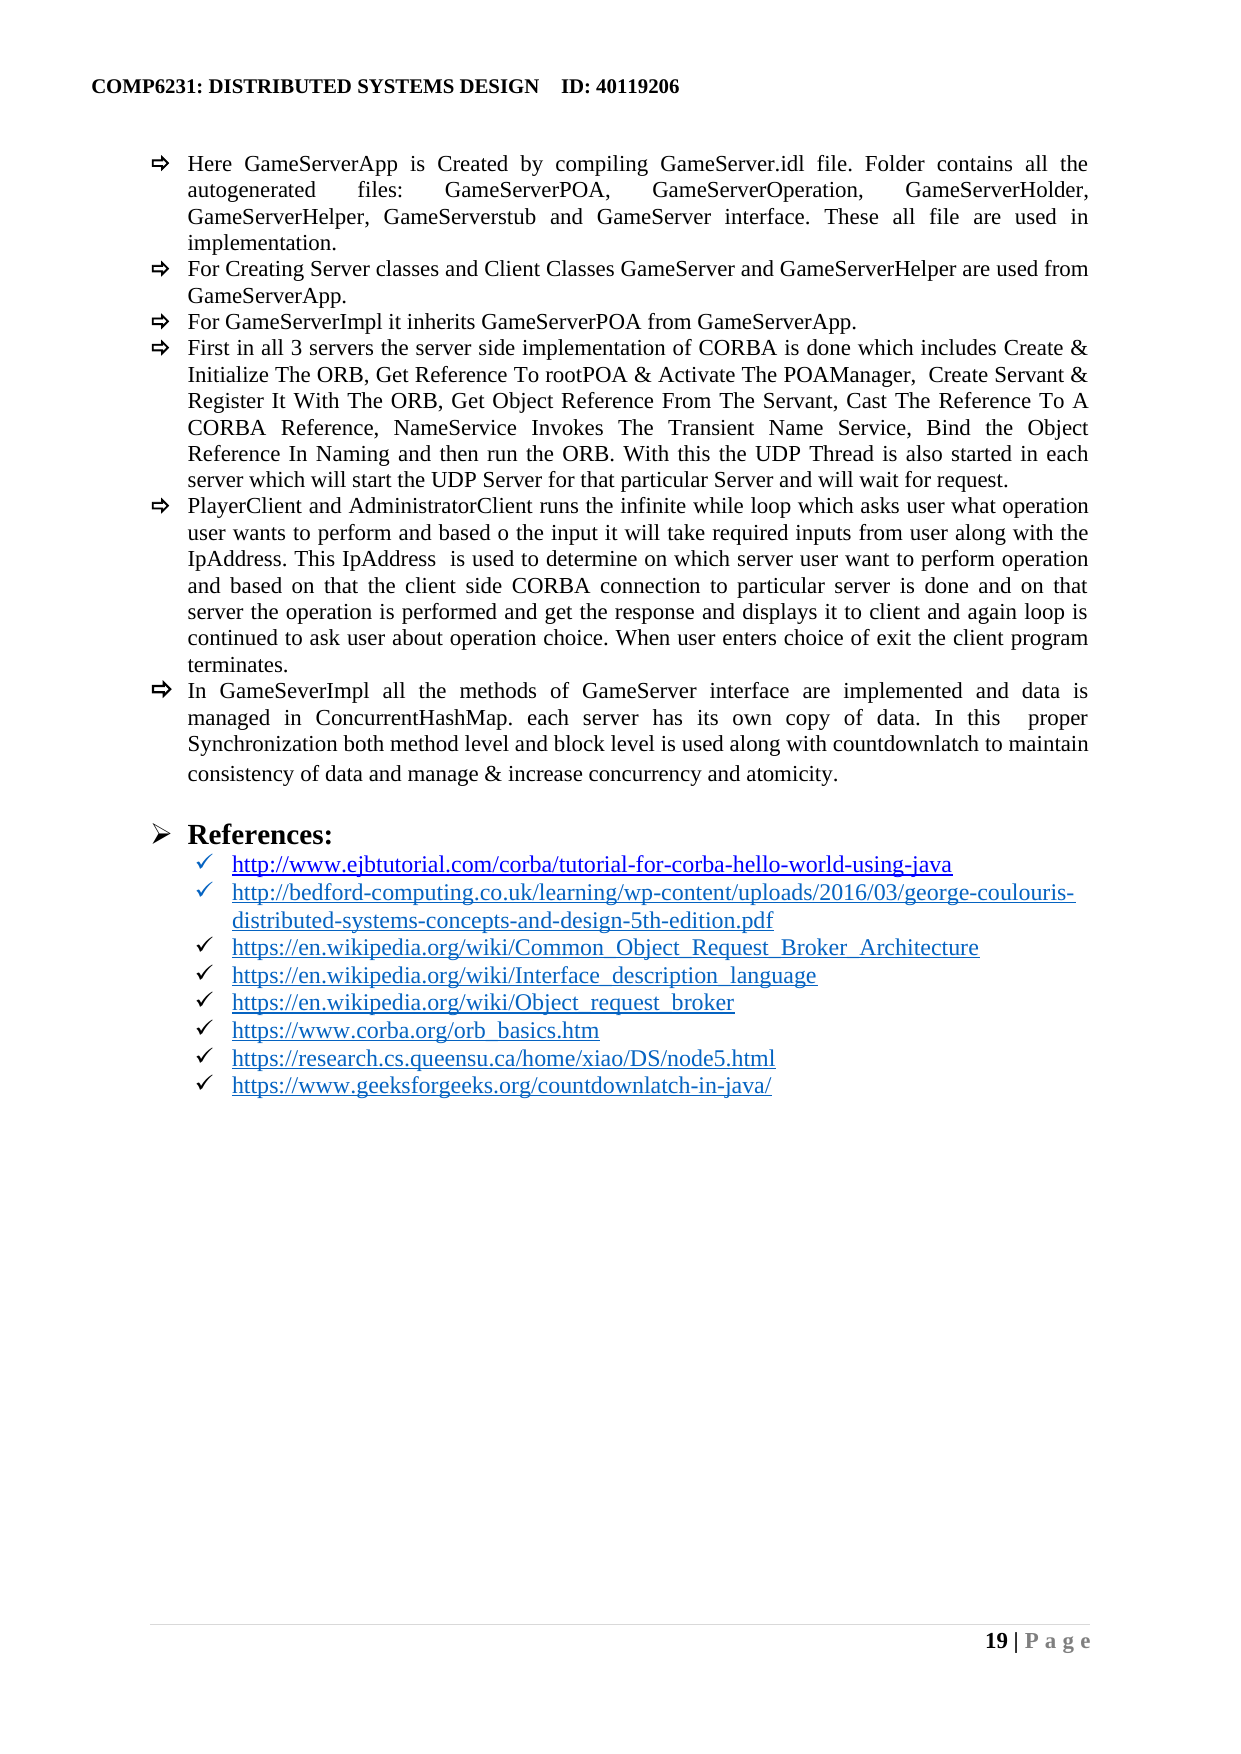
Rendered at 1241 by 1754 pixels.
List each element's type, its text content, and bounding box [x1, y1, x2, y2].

list For GameServerImpl it inherits GameServerPOA from GameServerApp. [150, 308, 1090, 334]
list In GameSeverImpl all the methods of GameServer interface are implemented and data is managed in ConcurrentHashMap. each server has its own copy of data. In this proper Synchronization both method level and block level is used along with countdownlatch to maintain consistency of data and manage & increase concurrency and atomicity. [150, 677, 1090, 787]
list First in all 3 servers the server side implementation of CORBA is done which includes Create & Initialize The ORB, Get Reference To rootPOA & Activate The POAManager, Create Servant & Register It With The ORB, Get Object Reference From The Servant, Cast The Reference To A CORBA Reference, NameService Invokes The Transient Name Service, Bind the Object Reference In Naming and then run the ORB. With this the UDP Thread is also started in each server which will start the UDP Server for that particular Server and will wait for request. [150, 334, 1090, 493]
list PlayerClient and AdministratorClient runs the infinite while loop which asks user what operation user wants to perform and based o the input it will take required inputs from user along with the IpAddress. This IpAddress is used to determine on which server user want to perform operation and based on that the client side CORBA connection to particular server is done and on that server the operation is performed and get the response and displays it to client and again loop is continued to ask user about operation choice. When user enters choice of exit the client program terminates. [150, 493, 1090, 677]
list http://www.ejbtutorial.com/corba/tutorial-for-corba-hello-world-using-java [194, 850, 1090, 878]
list https://en.wikipedia.org/wiki/Object_request_broker [194, 988, 1090, 1016]
list References: [150, 817, 1090, 850]
list For Creating Server classes and Client Classes GameServer and GameServerHelper are used from GameServerApp. [150, 255, 1090, 308]
list Here GameServerApp is Created by compiling GameServer.idl file. Folder contains all the autogenerated files: GameServerPOA, GameServerOperation, GameServerHolder, GameServerHelper, GameServerstub and GameServer interface. These all file are used in implementation. [150, 150, 1090, 255]
list http://bedford-computing.co.uk/learning/wp-content/uploads/2016/03/george-coulouris-distributed-systems-concepts-and-design-5th-edition.pdf [194, 878, 1090, 933]
list https://research.cs.queensu.ca/home/xiao/DS/node5.html [194, 1044, 1090, 1071]
list https://en.wikipedia.org/wiki/Common_Object_Request_Broker_Architecture [194, 933, 1090, 961]
list https://www.geeksforgeeks.org/countdownlatch-in-java/ [194, 1071, 1090, 1099]
list https://en.wikipedia.org/wiki/Interface_description_language [194, 961, 1090, 988]
list https://www.corba.org/orb_basics.htm [194, 1016, 1090, 1044]
